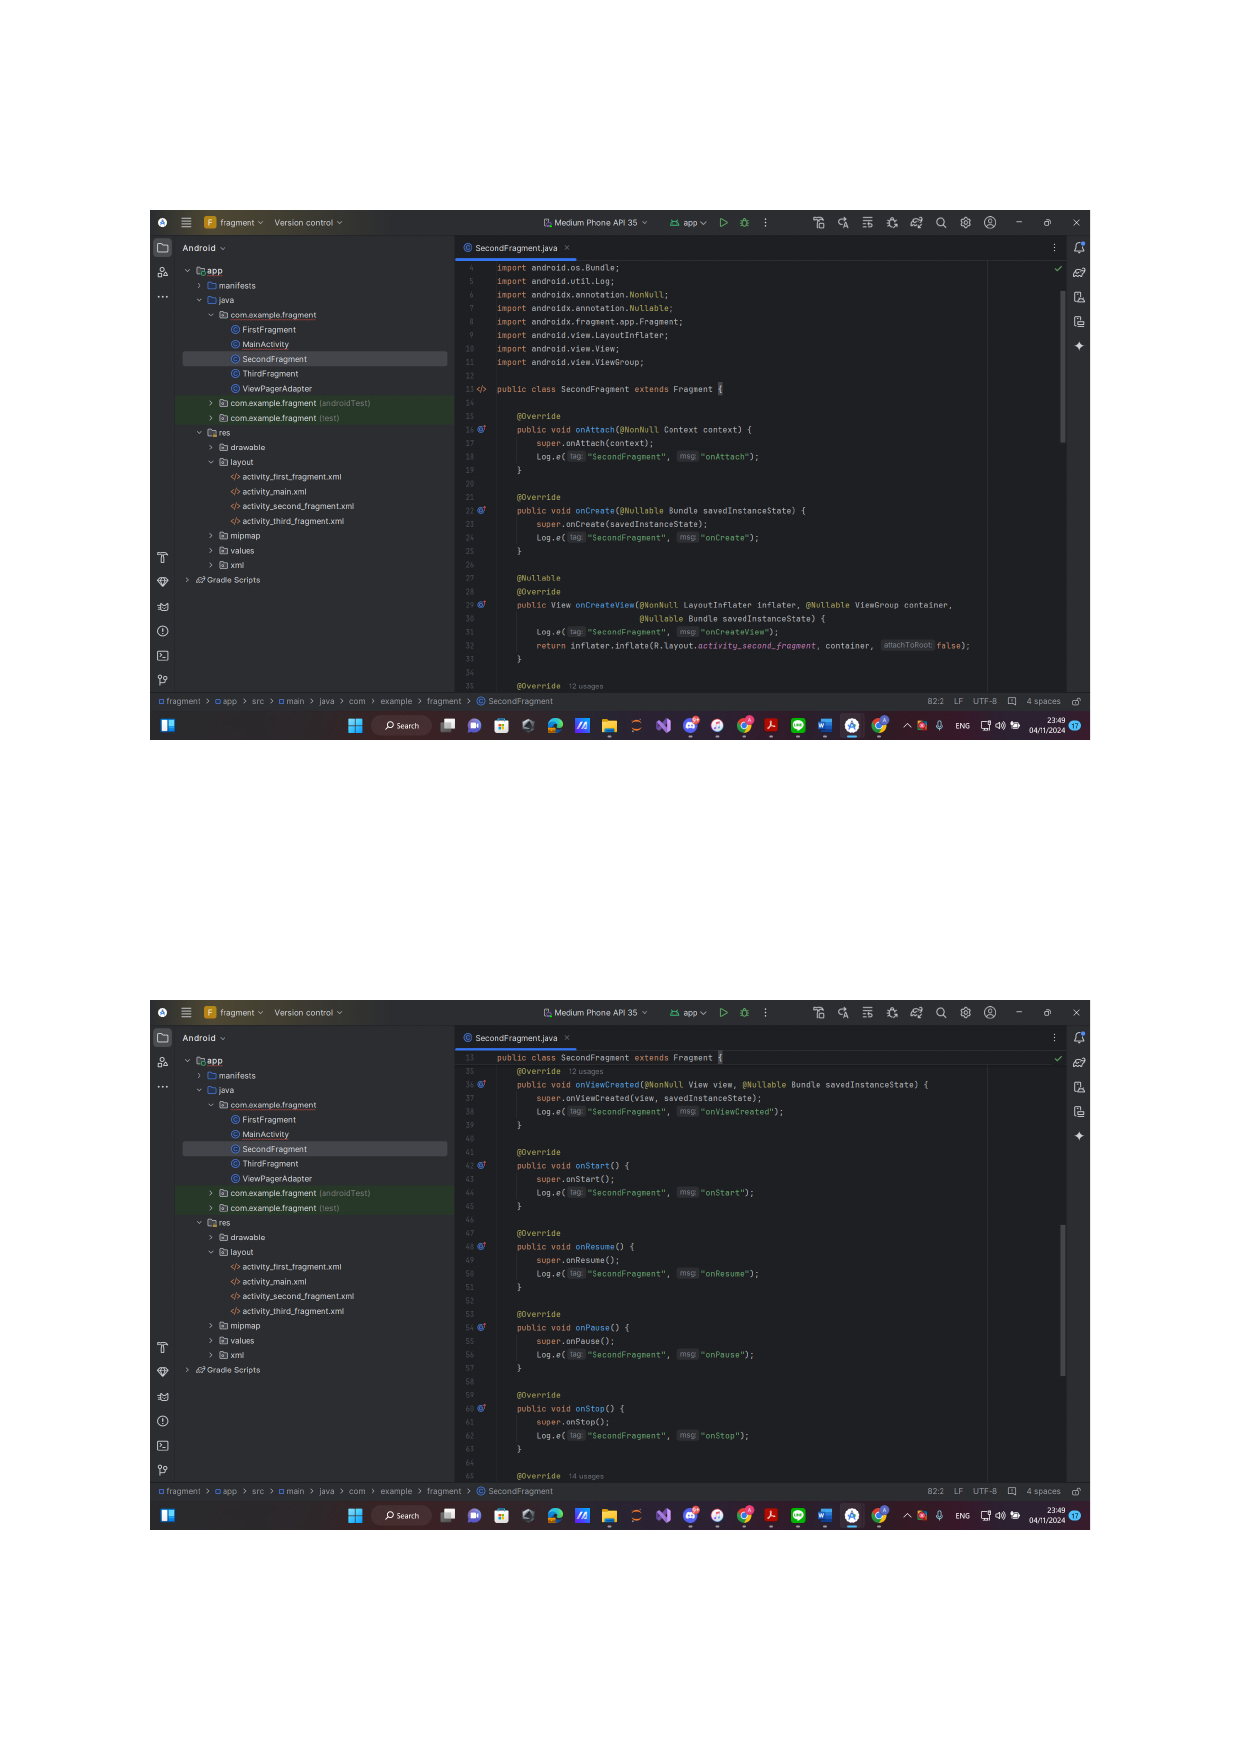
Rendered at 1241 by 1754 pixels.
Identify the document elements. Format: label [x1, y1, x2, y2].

picture [150, 210, 1091, 740]
picture [150, 1000, 1091, 1530]
